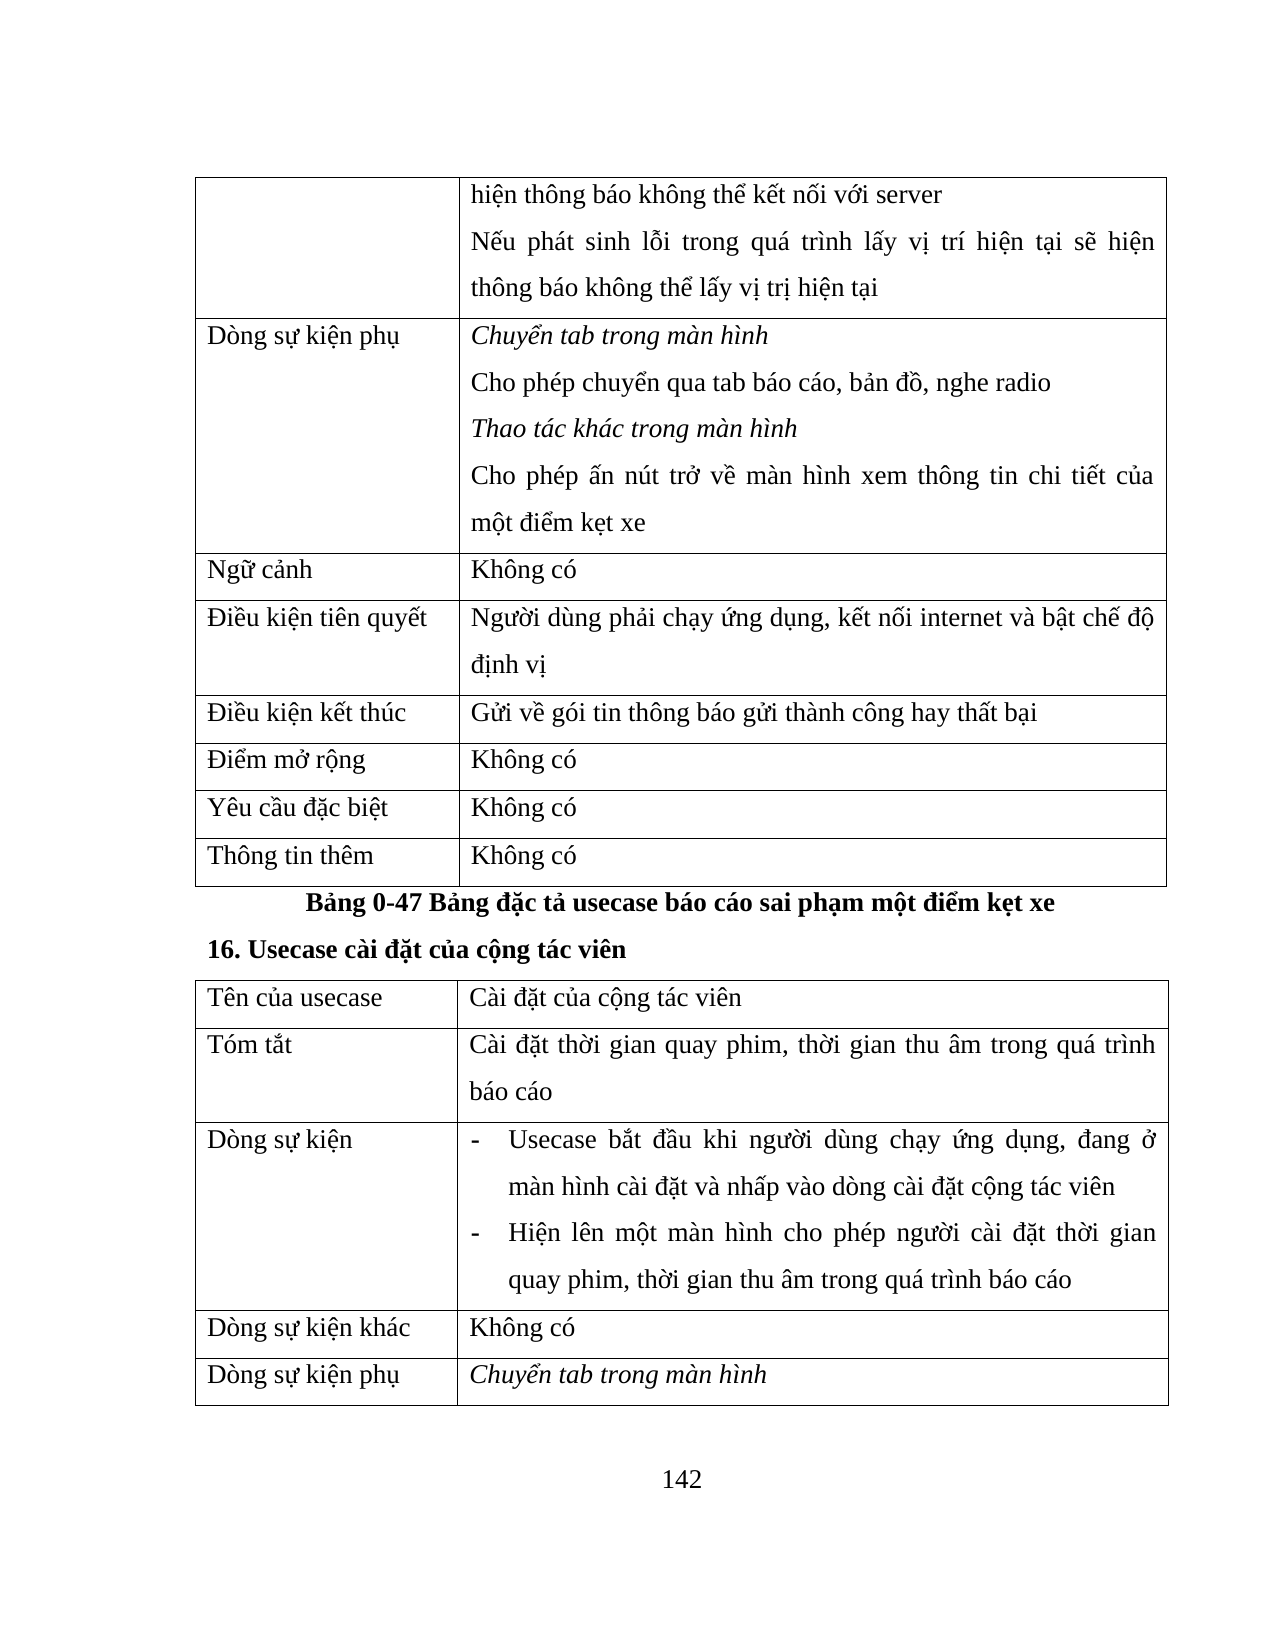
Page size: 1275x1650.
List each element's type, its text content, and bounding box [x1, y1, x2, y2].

text Bảng 0-15 Bảng đặc tả usecase báo cáo sai phạm một điểm kẹt xe [207, 887, 1154, 918]
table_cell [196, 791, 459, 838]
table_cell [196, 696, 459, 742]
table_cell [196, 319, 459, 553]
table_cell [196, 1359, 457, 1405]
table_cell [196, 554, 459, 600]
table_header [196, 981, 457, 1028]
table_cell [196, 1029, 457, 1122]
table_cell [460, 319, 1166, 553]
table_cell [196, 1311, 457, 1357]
text 16. Usecase cài đặt của cộng tác viên [207, 933, 1157, 964]
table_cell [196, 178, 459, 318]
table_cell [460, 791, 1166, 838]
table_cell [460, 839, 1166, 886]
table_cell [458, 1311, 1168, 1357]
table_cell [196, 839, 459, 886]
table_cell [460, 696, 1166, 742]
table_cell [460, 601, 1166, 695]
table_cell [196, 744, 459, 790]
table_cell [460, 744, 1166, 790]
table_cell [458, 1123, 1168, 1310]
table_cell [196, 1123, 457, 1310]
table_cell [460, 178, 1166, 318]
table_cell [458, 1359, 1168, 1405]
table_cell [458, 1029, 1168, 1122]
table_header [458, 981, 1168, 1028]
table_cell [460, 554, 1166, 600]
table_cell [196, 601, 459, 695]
